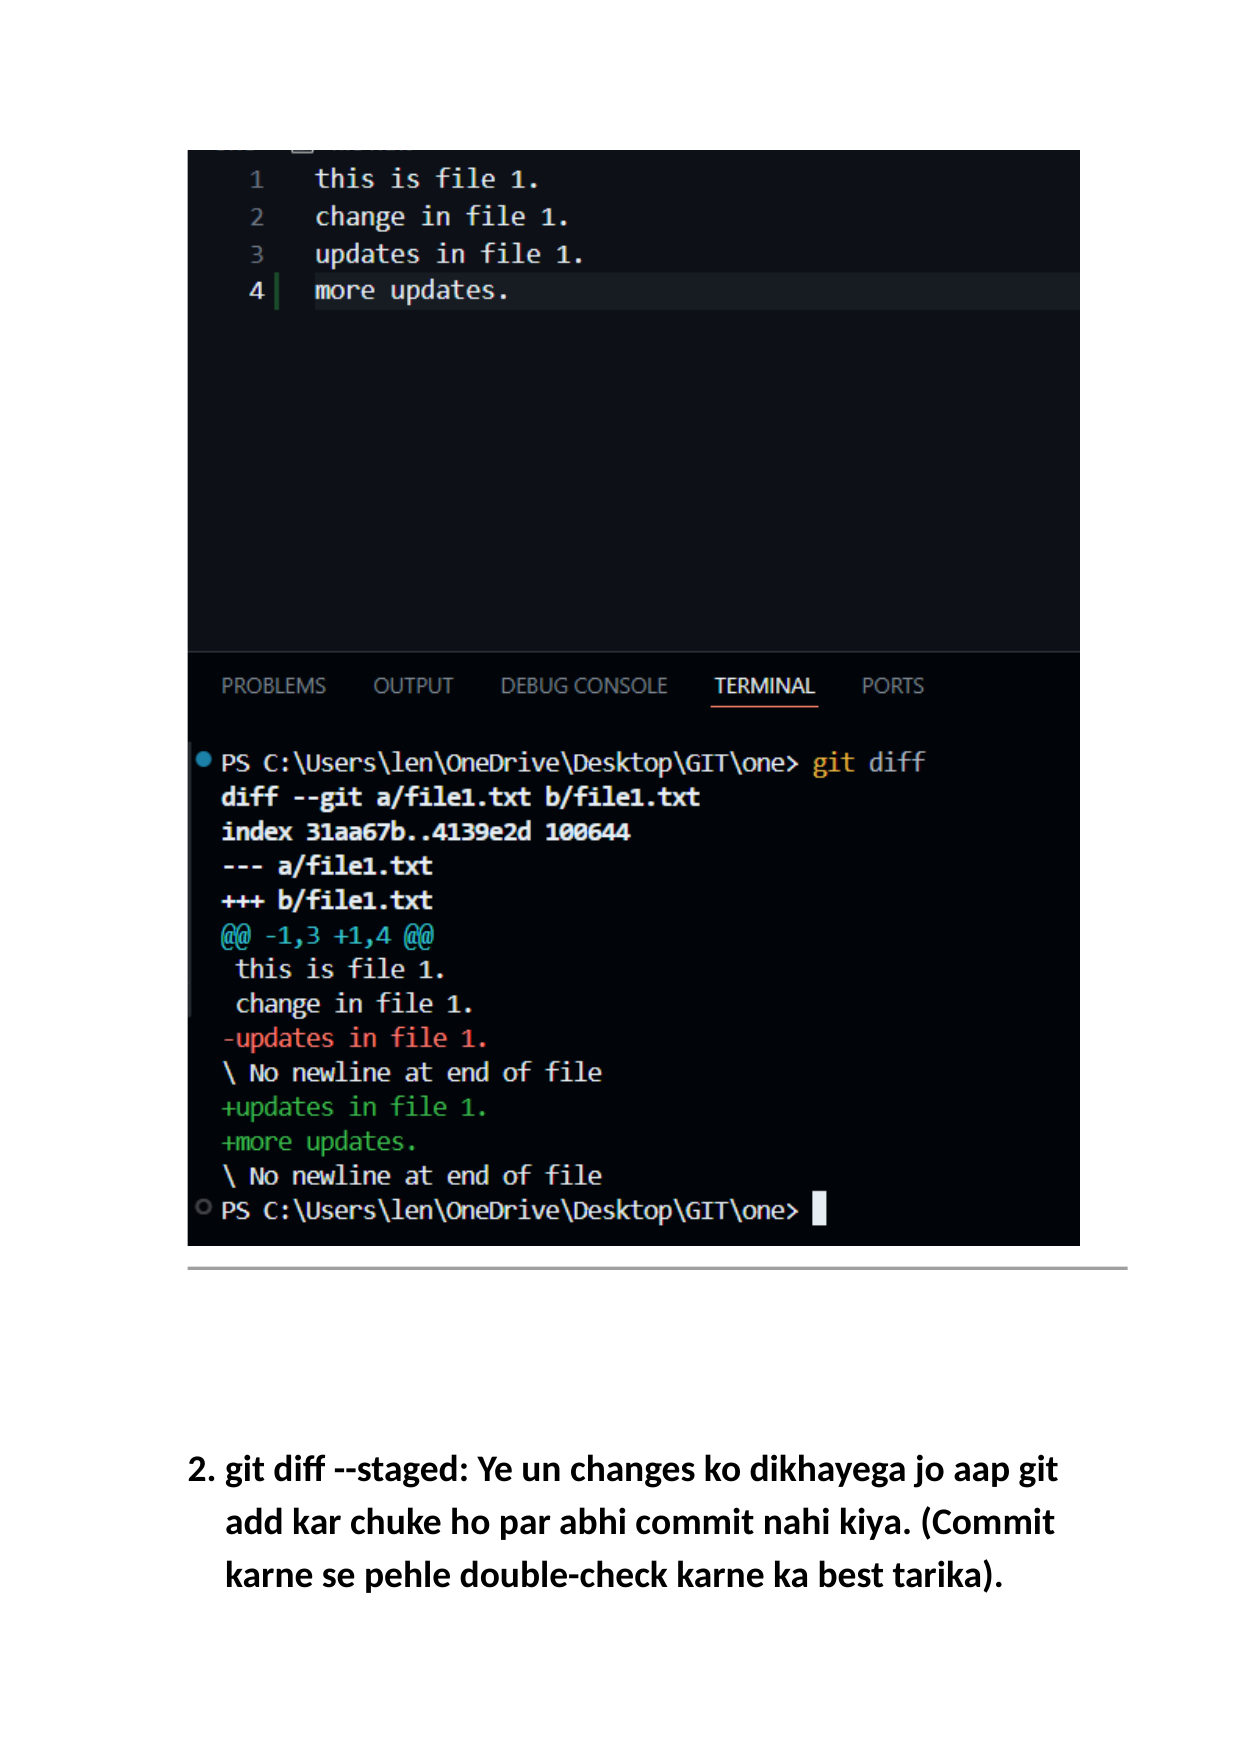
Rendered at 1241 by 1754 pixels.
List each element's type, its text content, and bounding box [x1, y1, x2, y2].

picture [187, 150, 1080, 1246]
list git diff --staged: Ye un changes ko dikhayega jo aap git add kar chuke ho par abhi commit nahi kiya. (Commit karne se pehle double-check karne ka best tarika). [187, 1445, 1090, 1597]
